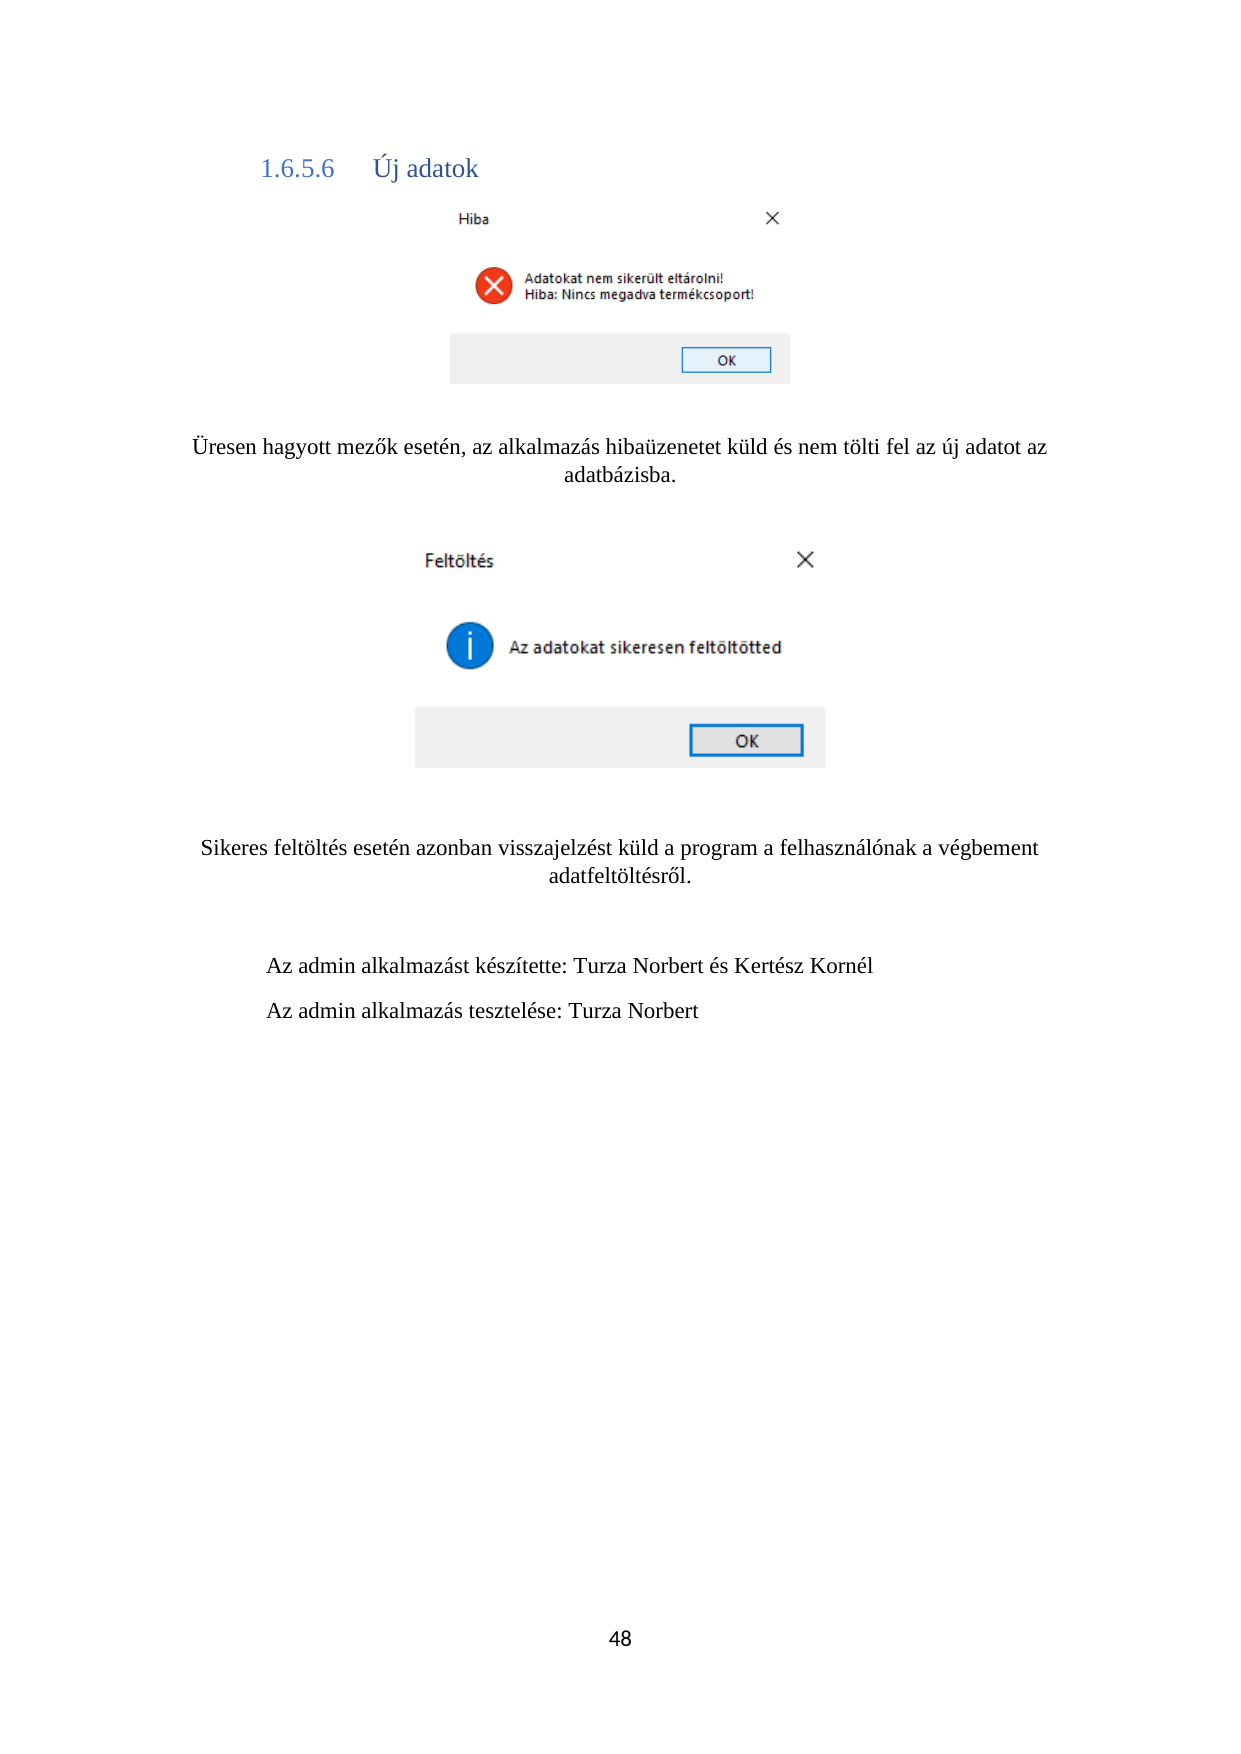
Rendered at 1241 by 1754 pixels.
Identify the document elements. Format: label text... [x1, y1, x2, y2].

text Sikeres feltöltés esetén azonban visszajelzést küld a program a felhasználónak a végbement adatfeltöltésről. [148, 834, 1093, 889]
subtitle Új adatok [260, 152, 1093, 183]
text Üresen hagyott mezők esetén, az alkalmazás hibaüzenetet küld és nem tölti fel az új adatot az adatbázisba. [148, 433, 1093, 488]
picture [450, 201, 791, 384]
text Az admin alkalmazást készítette: Turza Norbert és Kertész Kornél [207, 952, 1093, 979]
text Az admin alkalmazás tesztelése: Turza Norbert [148, 998, 1093, 1024]
picture [414, 541, 826, 768]
